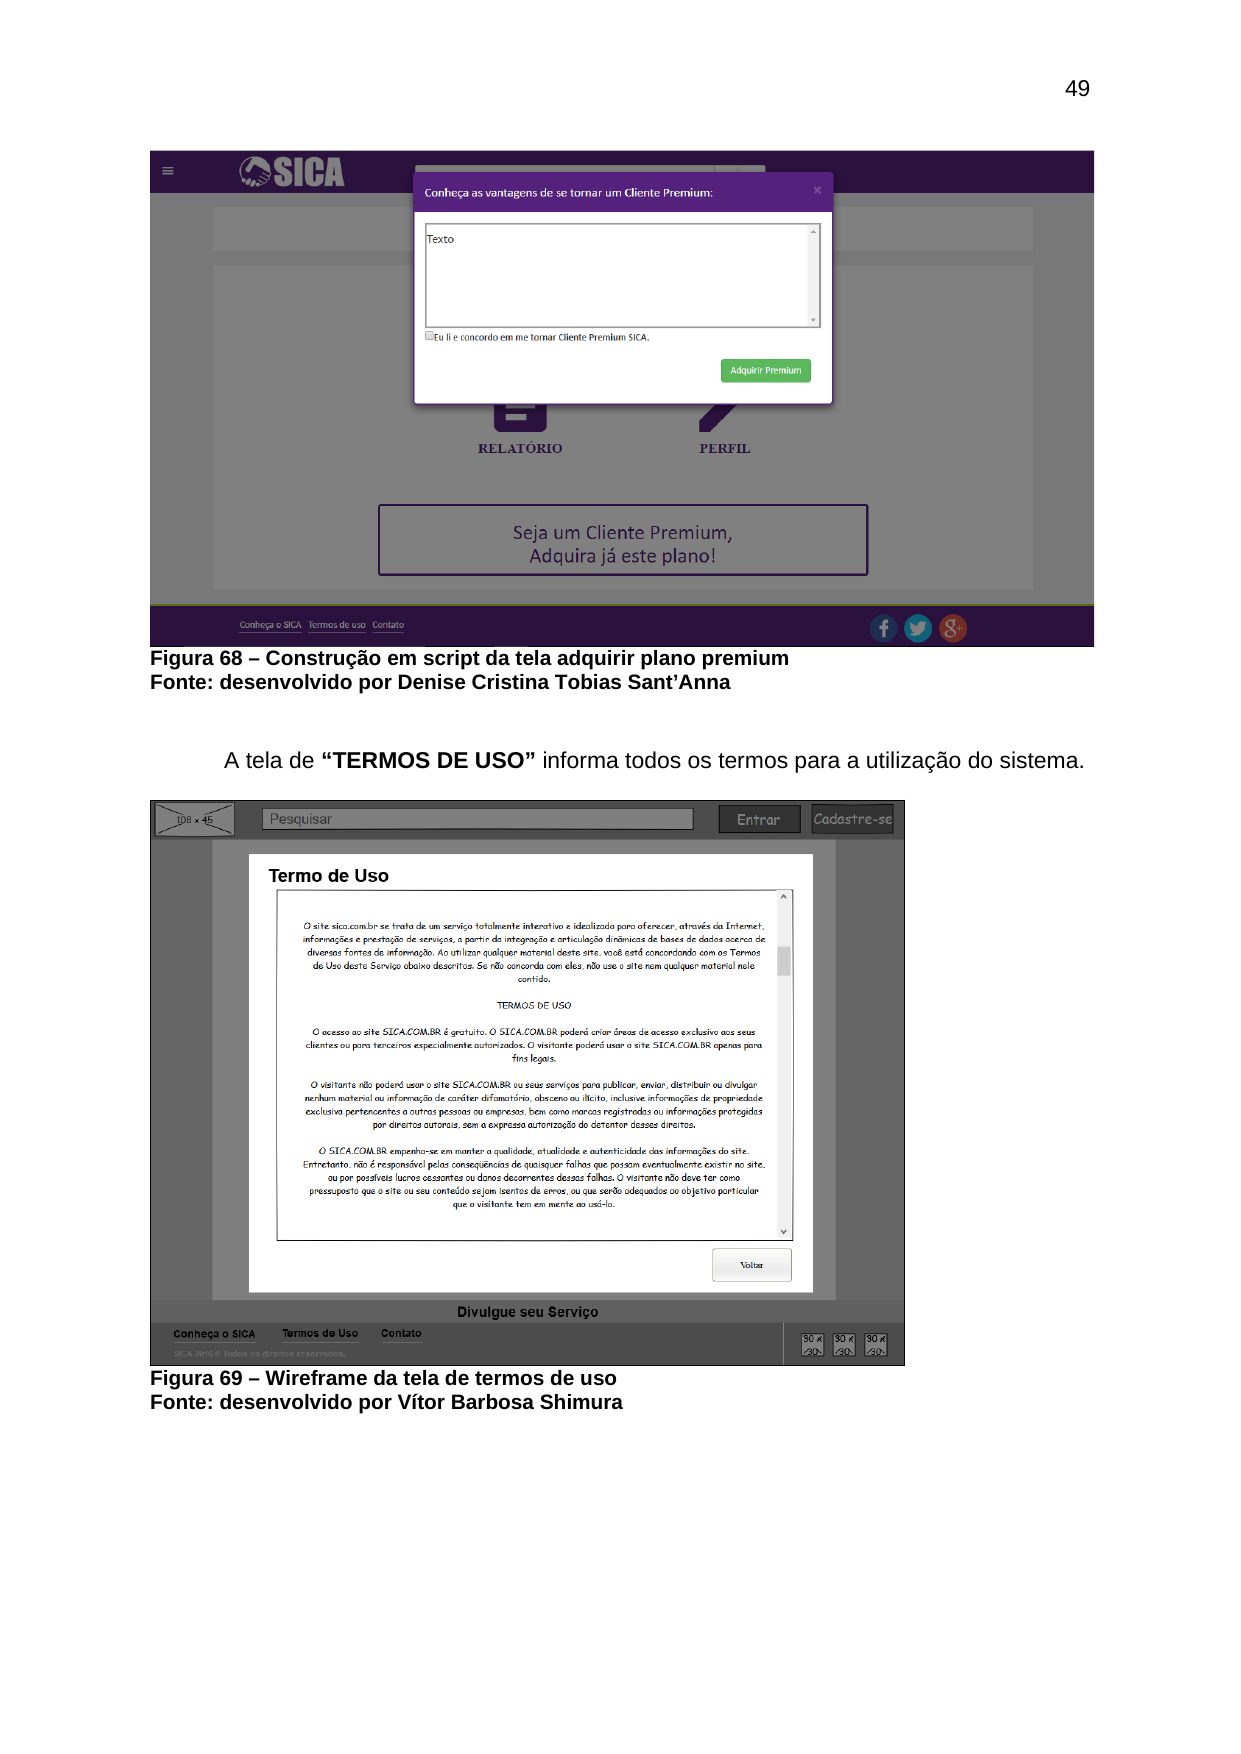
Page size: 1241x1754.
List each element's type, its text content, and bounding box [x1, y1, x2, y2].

text Fonte: desenvolvido por Vítor Barbosa Shimura [150, 1390, 1090, 1414]
picture [151, 801, 904, 1365]
picture [150, 150, 1095, 647]
text Figura 68 – Construção em script da tela adquirir plano premium [150, 647, 1090, 670]
text A tela de “TERMOS DE USO” informa todos os termos para a utilização do sistema. [150, 747, 1090, 773]
text Fonte: desenvolvido por Denise Cristina Tobias Sant’Anna [150, 670, 1090, 694]
text Figura 69 – Wireframe da tela de termos de uso [150, 1366, 1090, 1390]
